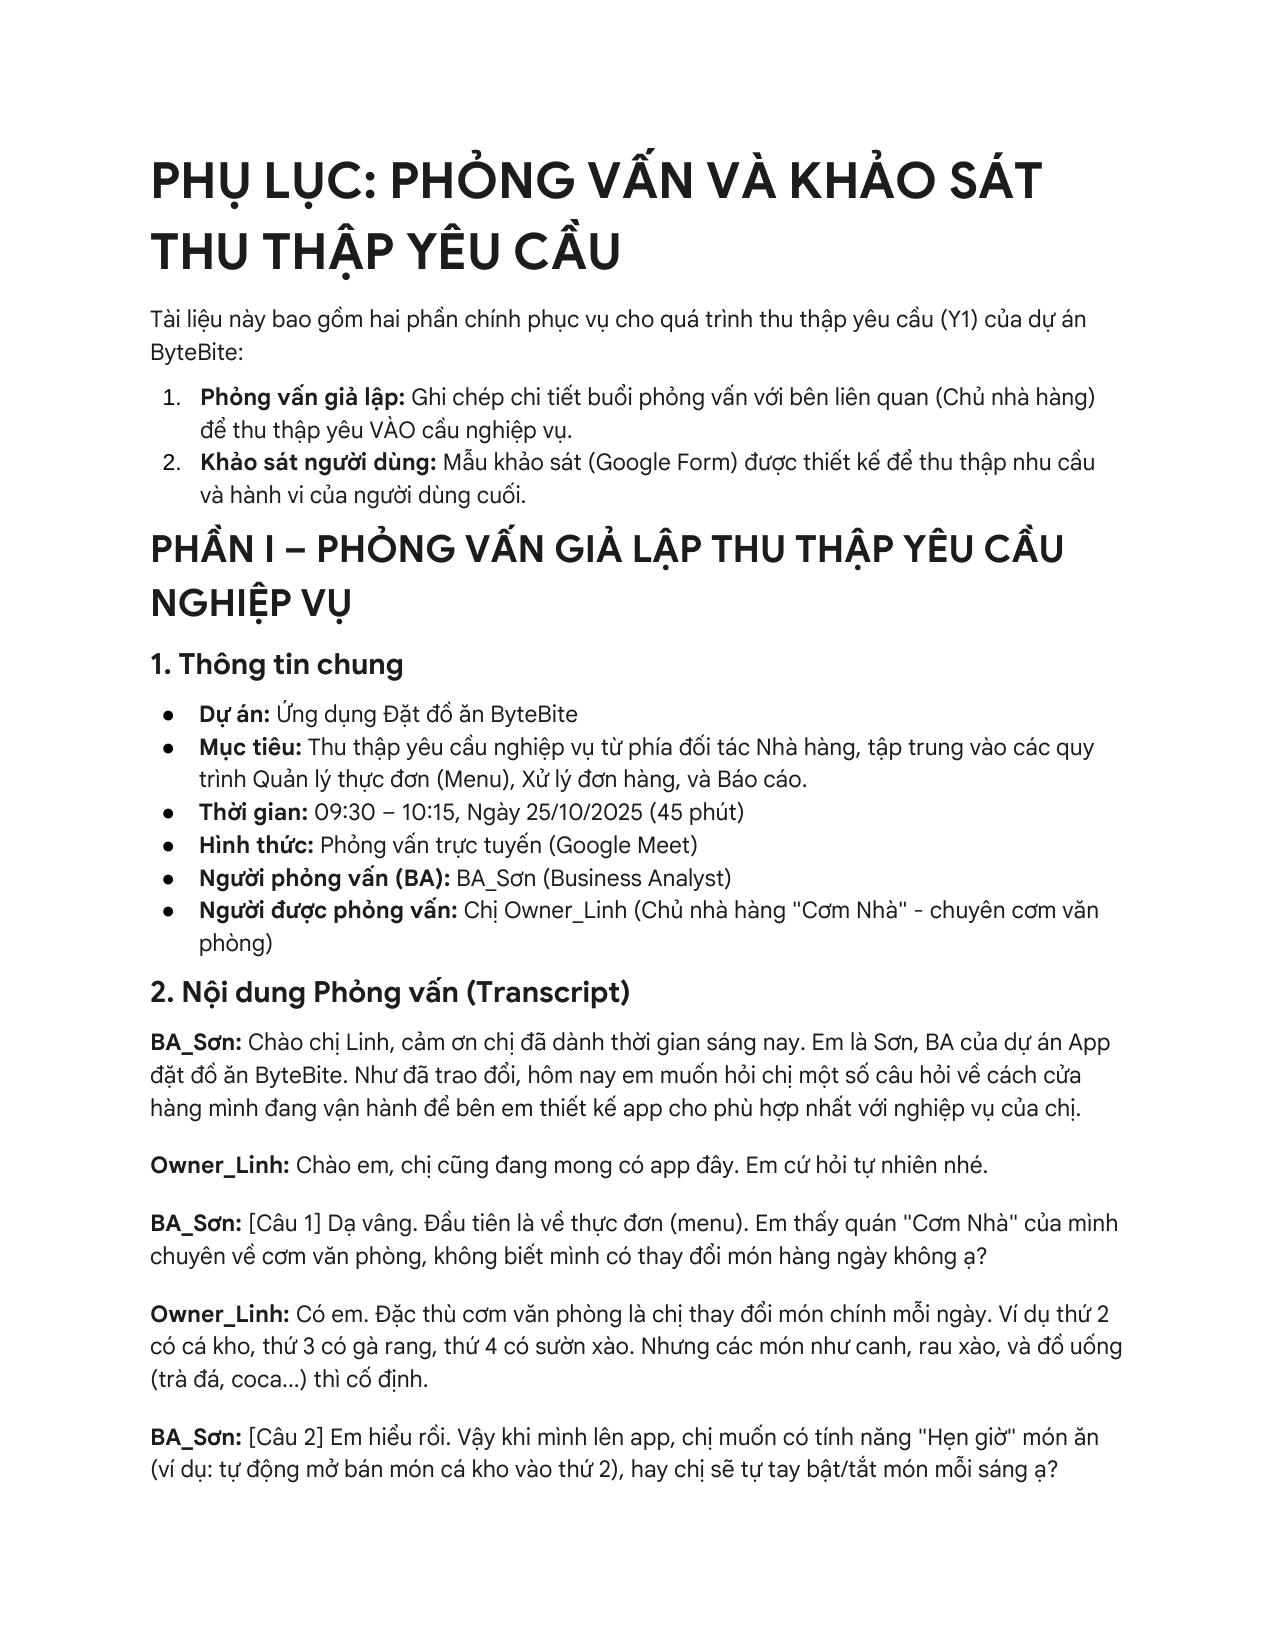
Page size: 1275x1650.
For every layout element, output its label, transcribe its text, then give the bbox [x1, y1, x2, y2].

list Mục tiêu: Thu thập yêu cầu nghiệp vụ từ phía đối tác Nhà hàng, tập trung vào các quy trình Quản lý thực đơn (Menu), Xử lý đơn hàng, và Báo cáo. [161, 733, 1125, 794]
subtitle 2. Nội dung Phỏng vấn (Transcript) [150, 974, 1125, 1011]
text Tài liệu này bao gồm hai phần chính phục vụ cho quá trình thu thập yêu cầu (Y1) của dự án ByteBite: [150, 305, 1125, 367]
list Hình thức: Phỏng vấn trực tuyến (Google Meet) [161, 831, 1125, 860]
text BA_Sơn: [Câu 2] Em hiểu rồi. Vậy khi mình lên app, chị muốn có tính năng "Hẹn giờ" món ăn (ví dụ: tự động mở bán món cá kho vào thứ 2), hay chị sẽ tự tay bật/tắt món mỗi sáng ạ? [150, 1423, 1125, 1484]
list Người phỏng vấn (BA): BA_Sơn (Business Analyst) [161, 864, 1125, 892]
text Owner_Linh: Chào em, chị cũng đang mong có app đây. Em cứ hỏi tự nhiên nhé. [150, 1152, 1125, 1180]
list Phỏng vấn giả lập: Ghi chép chi tiết buổi phỏng vấn với bên liên quan (Chủ nhà hàng) để thu thập yêu VÀO cầu nghiệp vụ. [162, 383, 1125, 444]
list Thời gian: 09:30 – 10:15, Ngày 25/10/2025 (45 phút) [161, 798, 1125, 827]
subtitle PHỤ LỤC: PHỎNG VẤN VÀ KHẢO SÁT THU THẬP YÊU CẦU [150, 150, 1125, 284]
list Người được phỏng vấn: Chị Owner_Linh (Chủ nhà hàng "Cơm Nhà" - chuyên cơm văn phòng) [161, 896, 1125, 958]
list Khảo sát người dùng: Mẫu khảo sát (Google Form) được thiết kế để thu thập nhu cầu và hành vi của người dùng cuối. [162, 448, 1125, 510]
subtitle 1. Thông tin chung [150, 646, 1125, 683]
list Dự án: Ứng dụng Đặt đồ ăn ByteBite [161, 700, 1125, 729]
subtitle PHẦN I – PHỎNG VẤN GIẢ LẬP THU THẬP YÊU CẦU NGHIỆP VỤ [150, 526, 1125, 627]
text BA_Sơn: Chào chị Linh, cảm ơn chị đã dành thời gian sáng nay. Em là Sơn, BA của dự án App đặt đồ ăn ByteBite. Như đã trao đổi, hôm nay em muốn hỏi chị một số câu hỏi về cách cửa hàng mình đang vận hành để bên em thiết kế app cho phù hợp nhất với nghiệp vụ của chị. [150, 1028, 1125, 1123]
text BA_Sơn: [Câu 1] Dạ vâng. Đầu tiên là về thực đơn (menu). Em thấy quán "Cơm Nhà" của mình chuyên về cơm văn phòng, không biết mình có thay đổi món hàng ngày không ạ? [150, 1209, 1125, 1271]
text Owner_Linh: Có em. Đặc thù cơm văn phòng là chị thay đổi món chính mỗi ngày. Ví dụ thứ 2 có cá kho, thứ 3 có gà rang, thứ 4 có sườn xào. Nhưng các món như canh, rau xào, và đồ uống (trà đá, coca...) thì cố định. [150, 1300, 1125, 1394]
